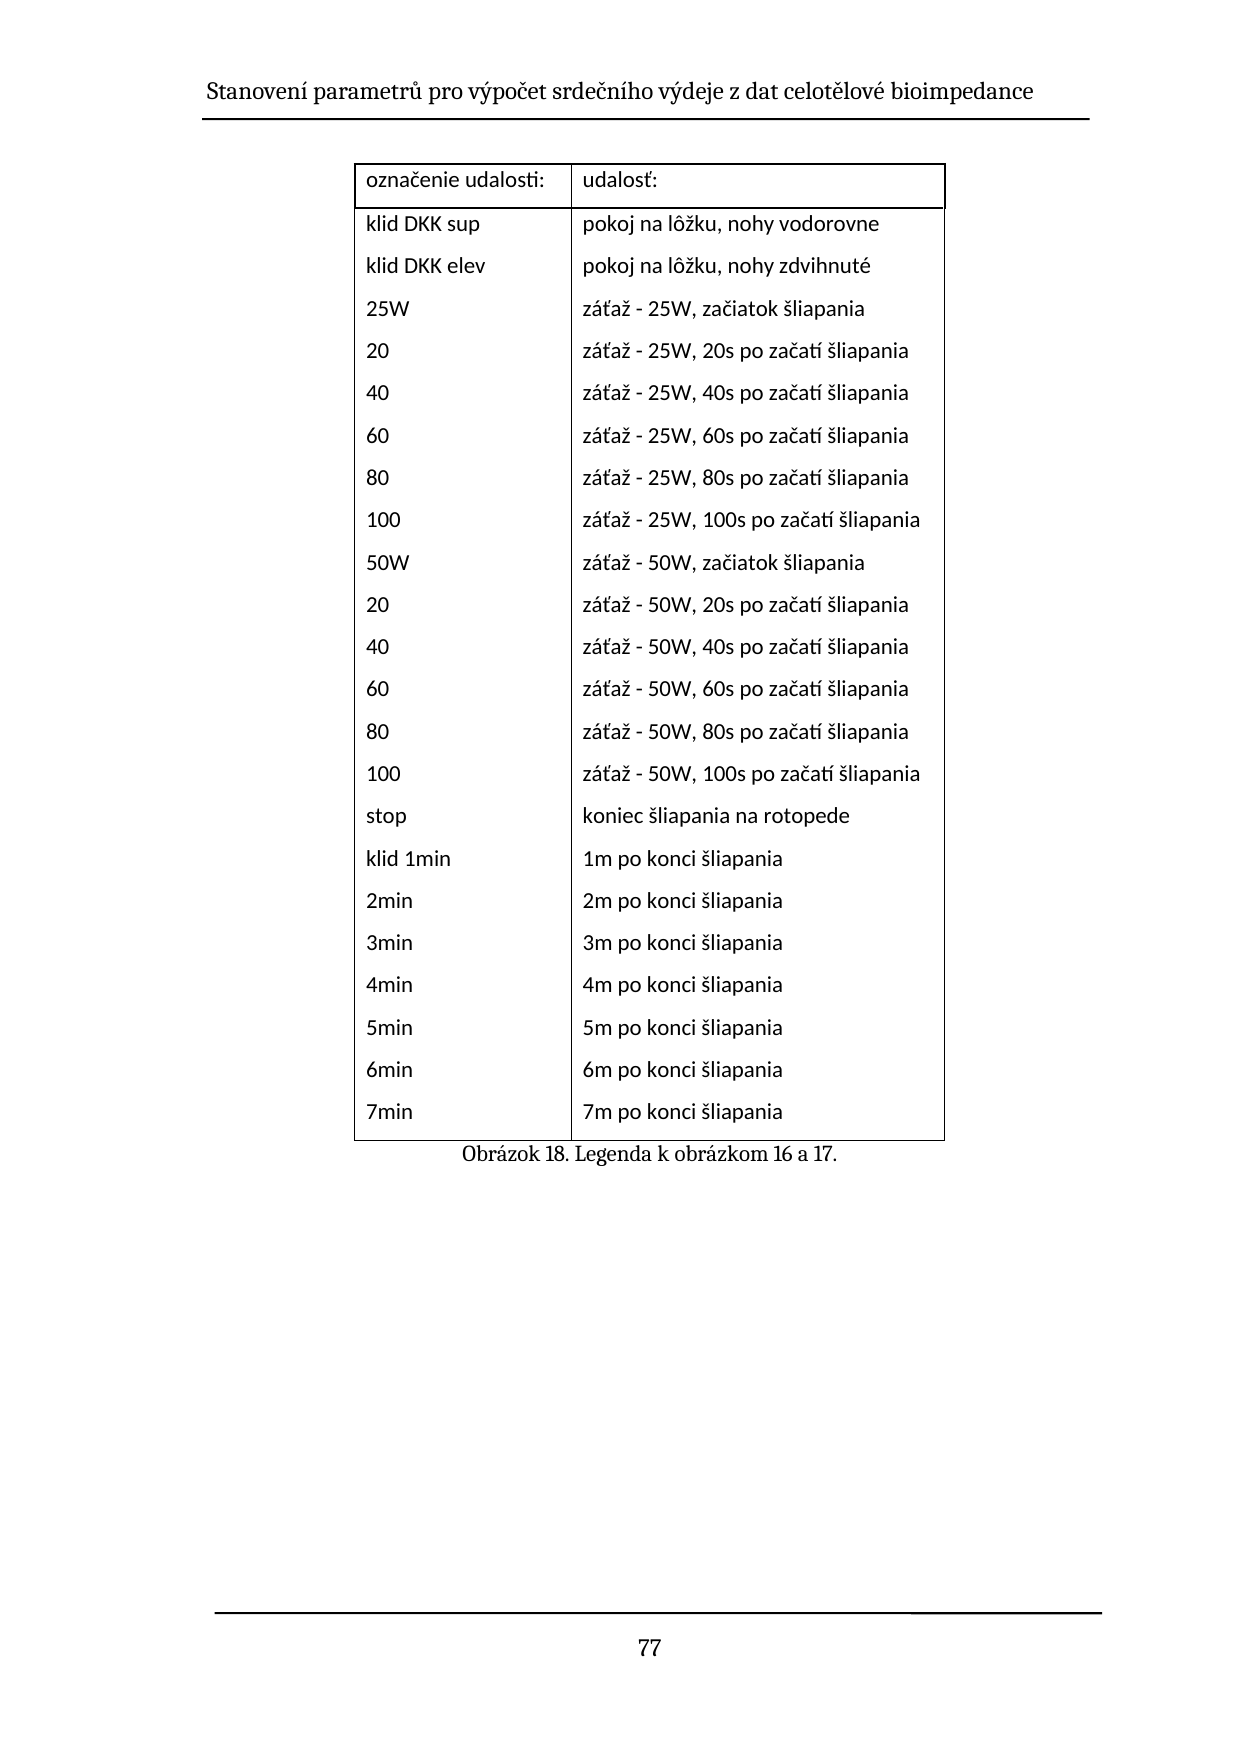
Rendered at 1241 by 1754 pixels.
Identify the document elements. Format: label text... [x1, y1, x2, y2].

text Obrázok 18. Legenda k obrázkom 16 a 17. [207, 1141, 1092, 1167]
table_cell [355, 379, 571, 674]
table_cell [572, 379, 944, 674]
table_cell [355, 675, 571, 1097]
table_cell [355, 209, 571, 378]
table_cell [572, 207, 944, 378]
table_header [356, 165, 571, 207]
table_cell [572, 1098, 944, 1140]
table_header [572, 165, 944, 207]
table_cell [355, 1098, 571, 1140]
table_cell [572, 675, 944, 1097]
